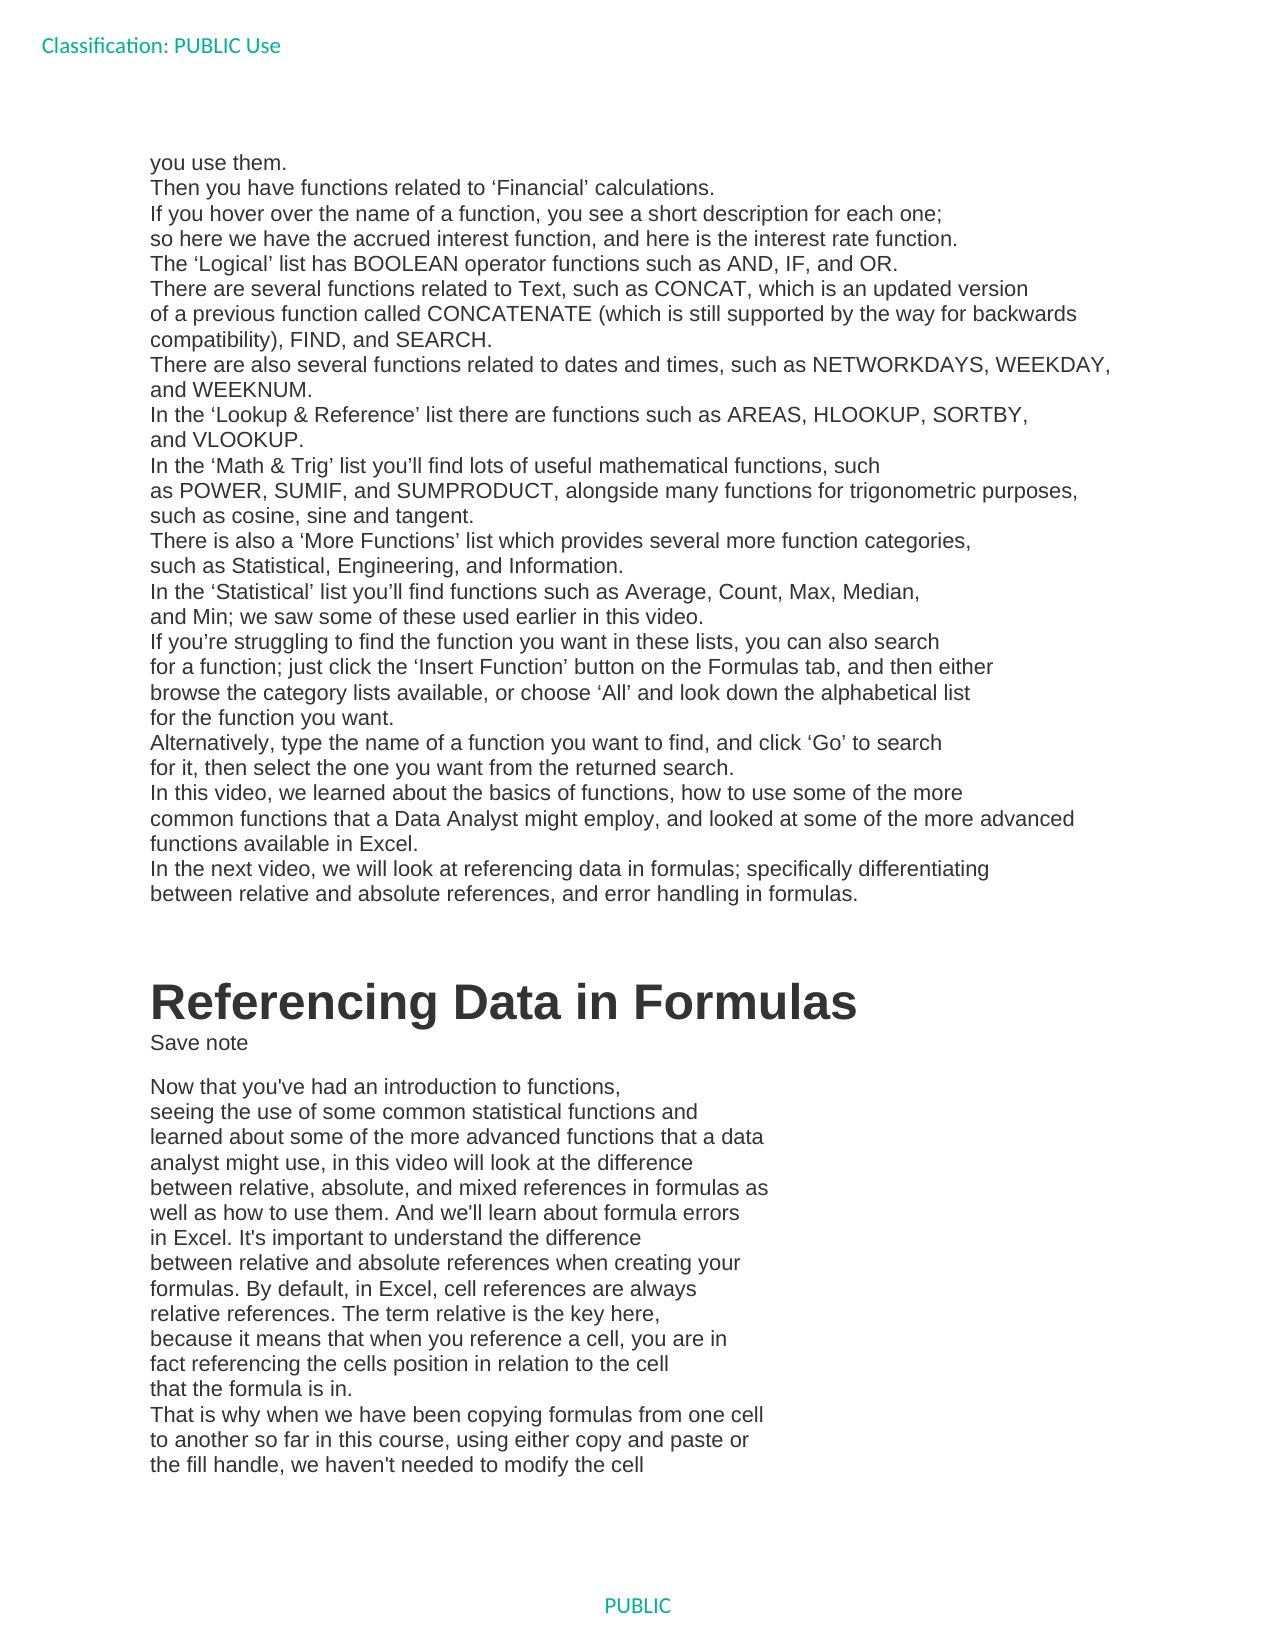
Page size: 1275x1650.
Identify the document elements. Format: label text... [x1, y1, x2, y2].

text and WEEKNUM. [150, 377, 1125, 402]
text for a function; just click the ‘Insert Function’ button on the Formulas tab, and then either [150, 654, 1125, 679]
text for the function you want. [150, 704, 1125, 730]
text that the formula is in. [150, 1376, 1125, 1401]
text Alternatively, type the name of a function you want to find, and click ‘Go’ to search [150, 730, 1125, 755]
text If you’re struggling to find the function you want in these lists, you can also search [150, 629, 1125, 654]
text If you hover over the name of a function, you see a short description for each one; [150, 200, 1125, 226]
text such as Statistical, Engineering, and Information. [150, 553, 1125, 578]
text you use them. [150, 150, 1125, 175]
text compatibility), FIND, and SEARCH. [150, 326, 1125, 352]
text such as cosine, sine and tangent. [150, 503, 1125, 528]
text Then you have functions related to ‘Financial’ calculations. [150, 175, 1125, 200]
text of a previous function called CONCATENATE (which is still supported by the way for backwards [150, 301, 1125, 326]
text the fill handle, we haven't needed to modify the cell [150, 1452, 1125, 1477]
text well as how to use them. And we'll learn about formula errors [150, 1200, 1125, 1225]
text for it, then select the one you want from the returned search. [150, 755, 1125, 780]
text because it means that when you reference a cell, you are in [150, 1326, 1125, 1351]
text browse the category lists available, or choose ‘All’ and look down the alphabetical list [150, 679, 1125, 704]
text common functions that a Data Analyst might employ, and looked at some of the more advanced [150, 805, 1125, 831]
text In the next video, we will look at referencing data in formulas; specifically differentiating [150, 856, 1125, 881]
text to another so far in this course, using either copy and paste or [150, 1427, 1125, 1452]
text learned about some of the more advanced functions that a data [150, 1124, 1125, 1149]
text The ‘Logical’ list has BOOLEAN operator functions such as AND, IF, and OR. [150, 251, 1125, 276]
text between relative, absolute, and mixed references in formulas as [150, 1174, 1125, 1200]
subtitle Referencing Data in Formulas [150, 972, 1125, 1030]
text as POWER, SUMIF, and SUMPRODUCT, alongside many functions for trigonometric purposes, [150, 478, 1125, 503]
text There is also a ‘More Functions’ list which provides several more function categories, [150, 528, 1125, 553]
text formulas. By default, in Excel, cell references are always [150, 1275, 1125, 1301]
text and Min; we saw some of these used earlier in this video. [150, 604, 1125, 629]
text fact referencing the cells position in relation to the cell [150, 1351, 1125, 1376]
text analyst might use, in this video will look at the difference [150, 1149, 1125, 1174]
text seeing the use of some common statistical functions and [150, 1099, 1125, 1124]
text Now that you've had an introduction to functions, [150, 1074, 1125, 1099]
text so here we have the accrued interest function, and here is the interest rate function. [150, 226, 1125, 251]
text In the ‘Statistical’ list you’ll find functions such as Average, Count, Max, Median, [150, 578, 1125, 604]
text In this video, we learned about the basics of functions, how to use some of the more [150, 780, 1125, 805]
text between relative and absolute references when creating your [150, 1250, 1125, 1275]
text between relative and absolute references, and error handling in formulas. [150, 881, 1125, 906]
text There are also several functions related to dates and times, such as NETWORKDAYS, WEEKDAY, [150, 352, 1125, 377]
text in Excel. It's important to understand the difference [150, 1225, 1125, 1250]
text Save note [150, 1030, 1125, 1055]
text In the ‘Lookup & Reference’ list there are functions such as AREAS, HLOOKUP, SORTBY, [150, 402, 1125, 427]
text That is why when we have been copying formulas from one cell [150, 1401, 1125, 1427]
text There are several functions related to Text, such as CONCAT, which is an updated version [150, 276, 1125, 301]
text functions available in Excel. [150, 831, 1125, 856]
text relative references. The term relative is the key here, [150, 1301, 1125, 1326]
text and VLOOKUP. [150, 427, 1125, 452]
text In the ‘Math & Trig’ list you’ll find lots of useful mathematical functions, such [150, 452, 1125, 478]
